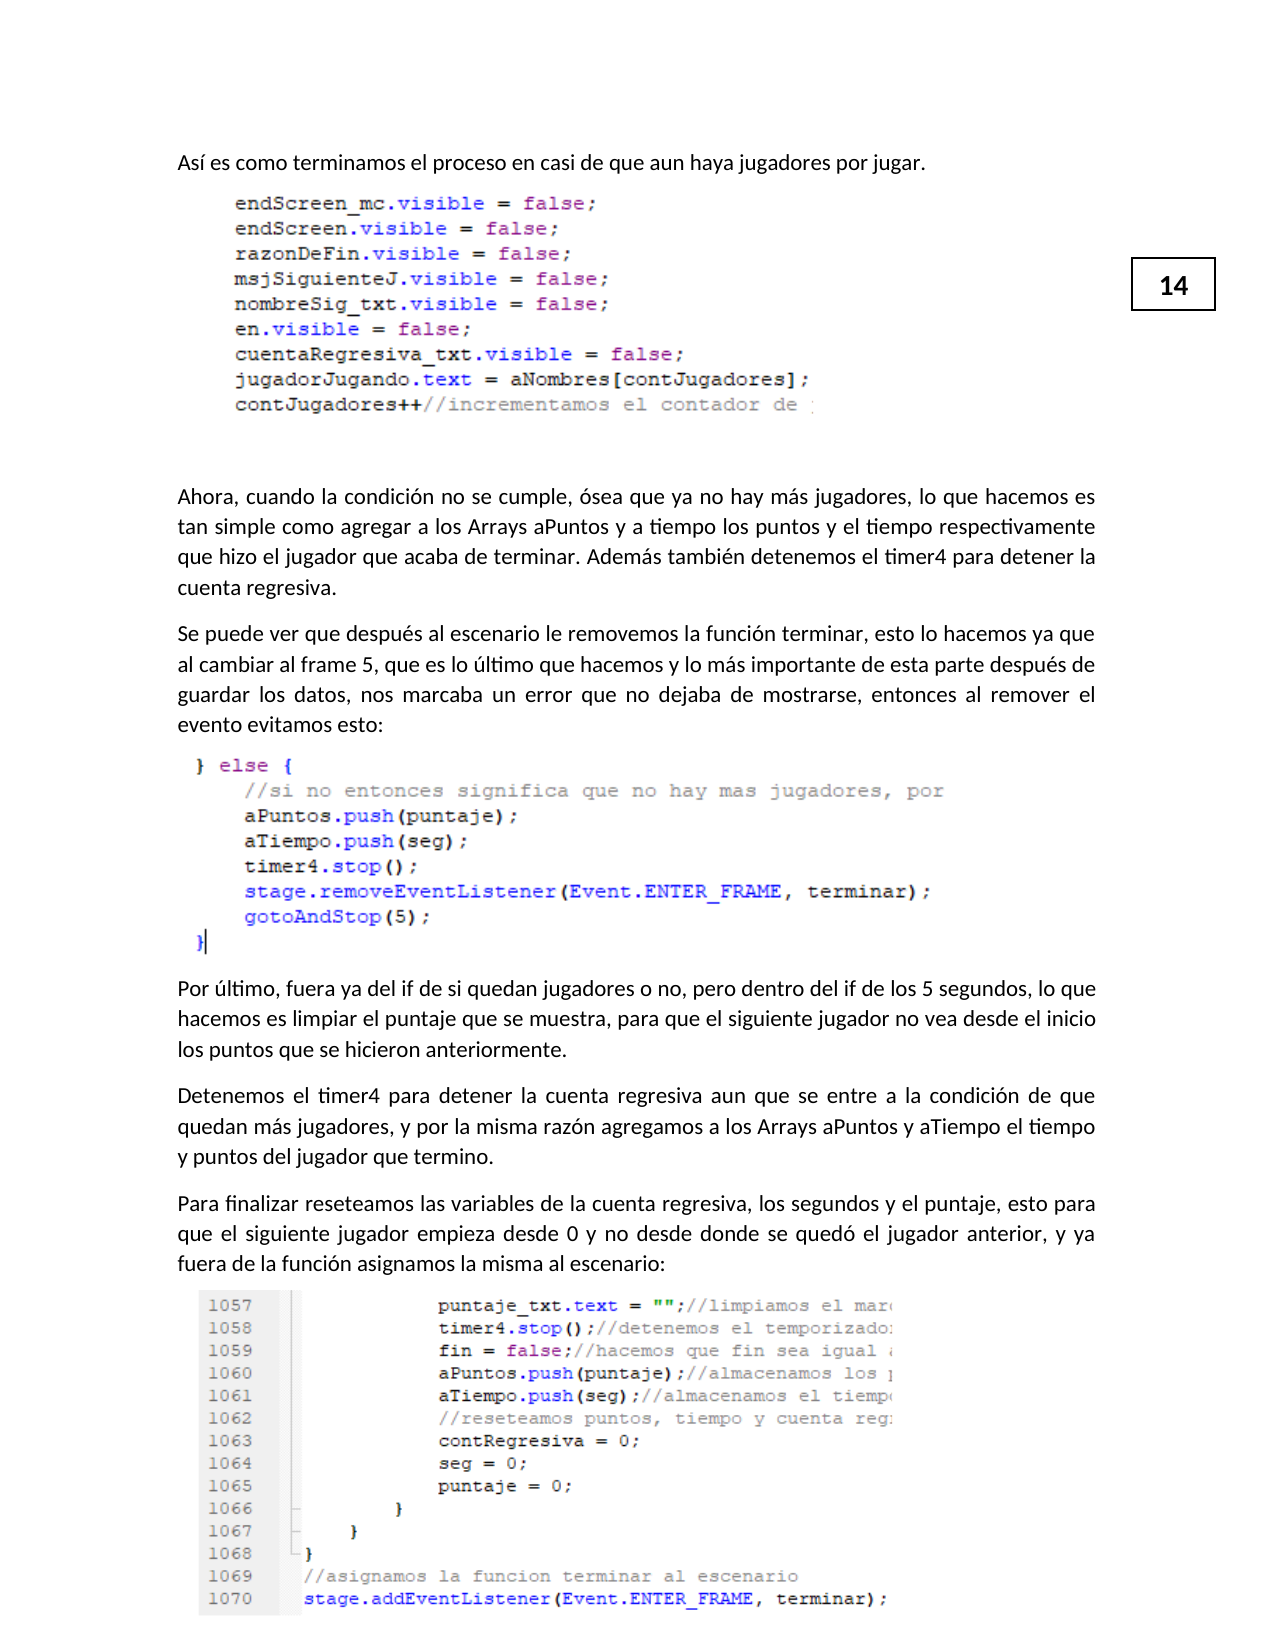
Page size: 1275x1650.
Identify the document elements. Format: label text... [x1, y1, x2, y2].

text Así es como terminamos el proceso en casi de que aun haya jugadores por jugar. [177, 148, 1098, 176]
text Detenemos el timer4 para detener la cuenta regresiva aun que se entre a la condición de que quedan más jugadores, y por la misma razón agregamos a los Arrays aPuntos y aTiempo el tiempo y puntos del jugador que termino. [177, 1082, 1098, 1170]
text Para finalizar reseteamos las variables de la cuenta regresiva, los segundos y el puntaje, esto para que el siguiente jugador empieza desde 0 y no desde donde se quedó el jugador anterior, y ya fuera de la función asignamos la misma al escenario: [177, 1189, 1098, 1277]
picture [198, 1290, 893, 1617]
text Por último, fuera ya del if de si quedan jugadores o no, pero dentro del if de los 5 segundos, lo que hacemos es limpiar el puntaje que se muestra, para que el siguiente jugador no vea desde el inicio los puntos que se hicieron anteriormente. [177, 974, 1098, 1063]
text Ahora, cuando la condición no se cumple, ósea que ya no hay más jugadores, lo que hacemos es tan simple como agregar a los Arrays aPuntos y a tiempo los puntos y el tiempo respectivamente que hizo el jugador que acaba de terminar. Además también detenemos el timer4 para detener la cuenta regresiva. [177, 482, 1098, 601]
text Se puede ver que después al escenario le removemos la función terminar, esto lo hacemos ya que al cambiar al frame 5, que es lo último que hacemos y lo más importante de esta parte después de guardar los datos, nos marcaba un error que no dejaba de mostrarse, entonces al remover el evento evitamos esto: [177, 619, 1098, 738]
picture [177, 757, 945, 956]
picture [177, 194, 814, 417]
